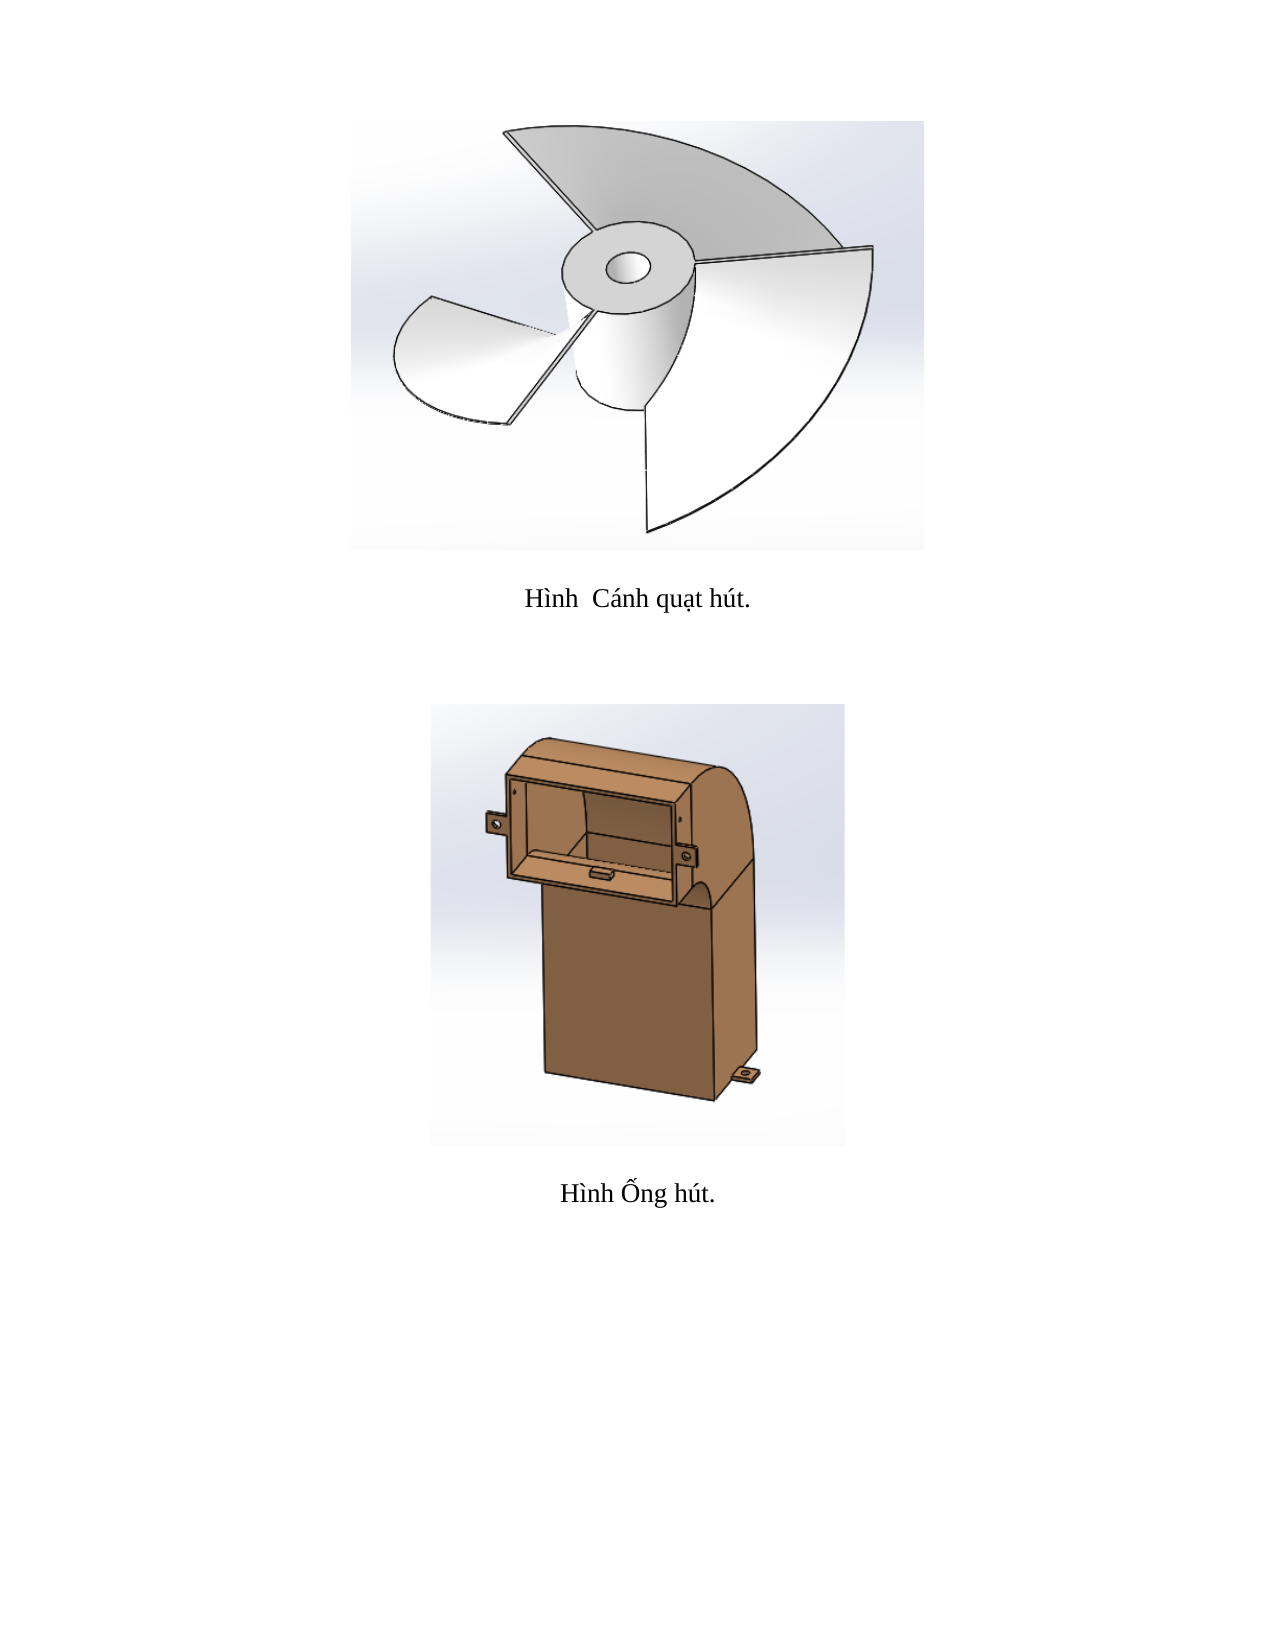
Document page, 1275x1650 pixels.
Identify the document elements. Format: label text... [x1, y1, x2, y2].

text Hình Ống hút. [150, 1177, 1125, 1209]
picture [350, 121, 925, 550]
text Hình Cánh quạt hút. [150, 582, 1125, 613]
picture [430, 704, 845, 1146]
